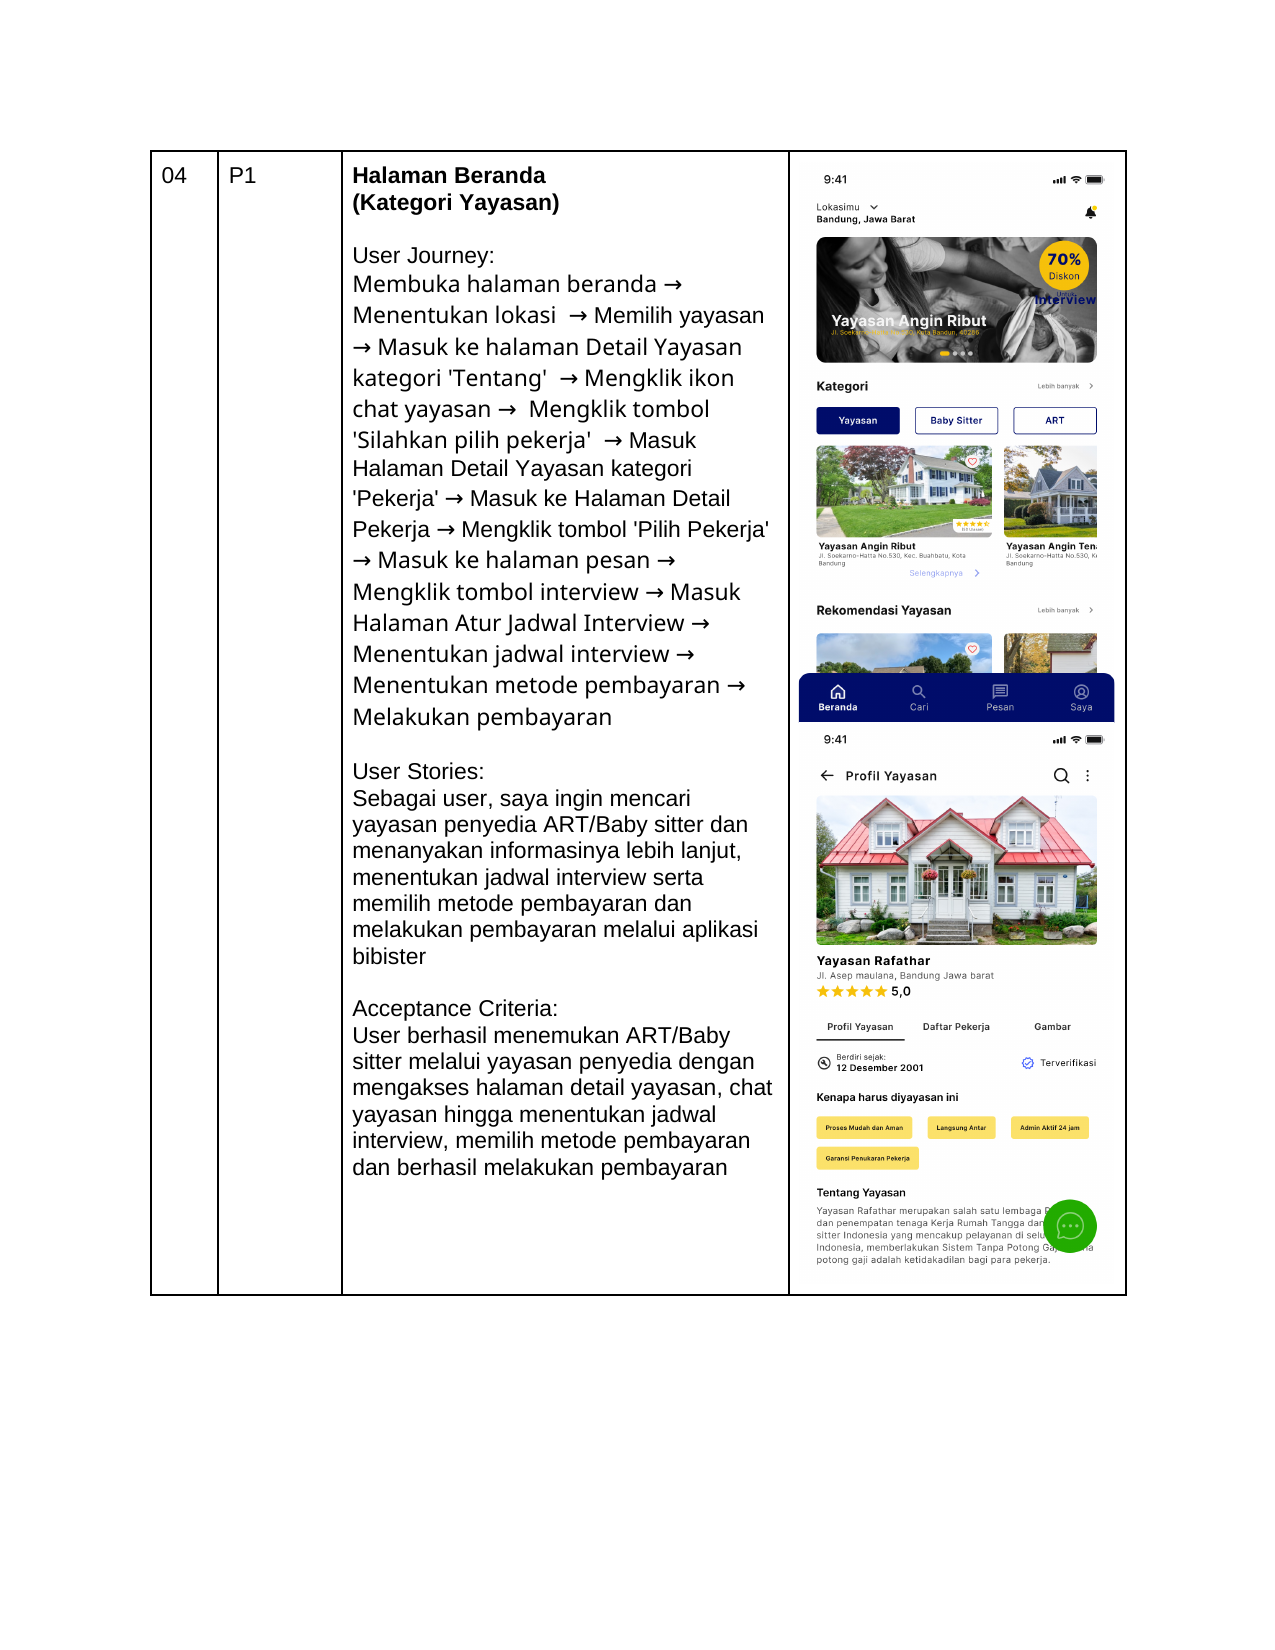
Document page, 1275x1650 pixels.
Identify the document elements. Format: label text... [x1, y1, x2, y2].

picture [798, 162, 1115, 1284]
table_cell [790, 152, 1125, 1294]
table_cell 04 [152, 152, 217, 1294]
table_cell P1 [219, 152, 341, 1294]
table_cell Halaman Beranda (Kategori Yayasan) User Journey: Membuka halaman beranda → Menentukan lokasi → Memilih yayasan → Masuk ke halaman Detail Yayasan kategori 'Tentang' → Mengklik ikon chat yayasan → Mengklik tombol 'Silahkan pilih pekerja' → Masuk Halaman Detail Yayasan kategori 'Pekerja' → Masuk ke Halaman Detail Pekerja → Mengklik tombol 'Pilih Pekerja' → Masuk ke halaman pesan → Mengklik tombol interview → Masuk Halaman Atur Jadwal Interview → Menentukan jadwal interview → Menentukan metode pembayaran → Melakukan pembayaran User Stories: Sebagai user, saya ingin mencari yayasan penyedia ART/Baby sitter dan menanyakan informasinya lebih lanjut, menentukan jadwal interview serta memilih metode pembayaran dan melakukan pembayaran melalui aplikasi bibister Acceptance Criteria: User berhasil menemukan ART/Baby sitter melalui yayasan penyedia dengan mengakses halaman detail yayasan, chat yayasan hingga menentukan jadwal interview, memilih metode pembayaran dan berhasil melakukan pembayaran [343, 152, 788, 1294]
